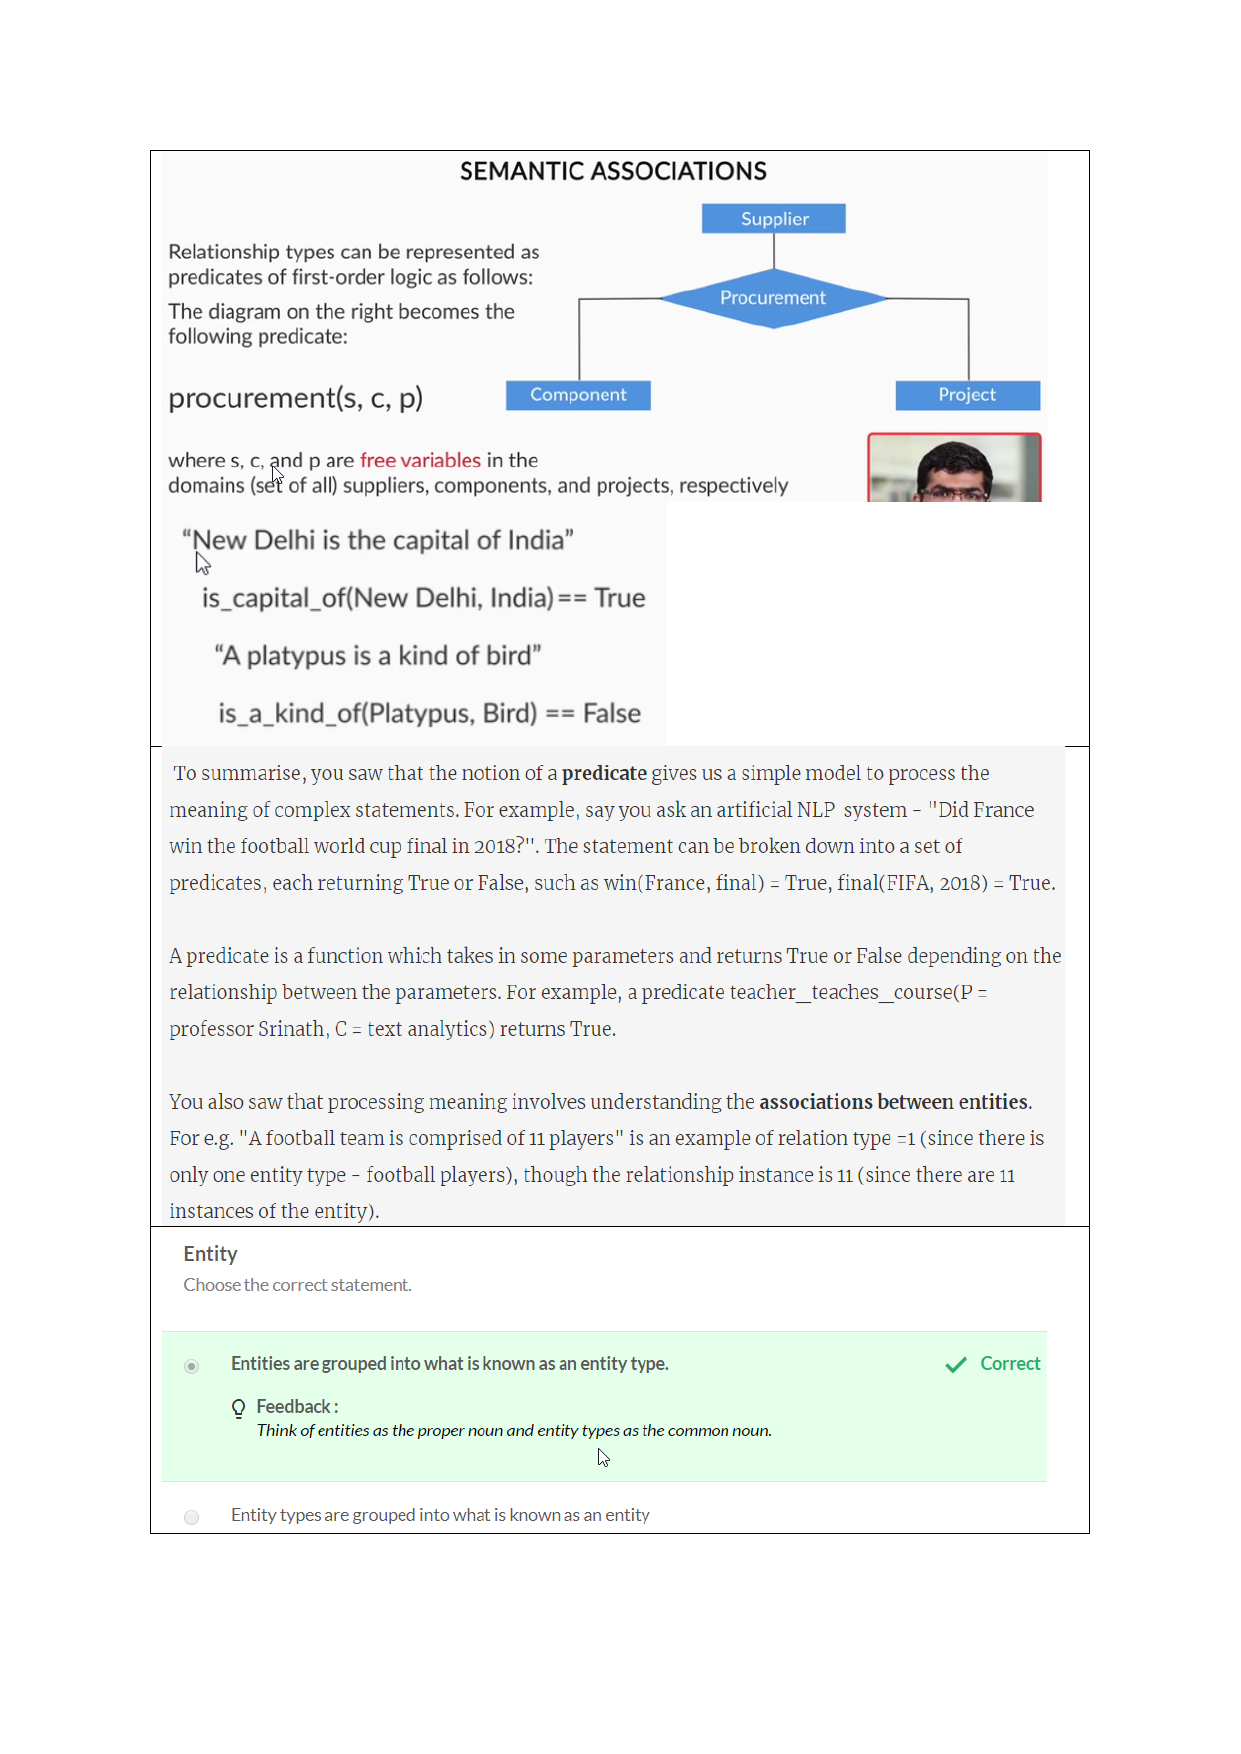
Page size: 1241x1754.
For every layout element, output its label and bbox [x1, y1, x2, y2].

picture [161, 1227, 1048, 1533]
table_cell [151, 1227, 161, 1533]
table_cell [151, 151, 161, 746]
table_cell [1048, 1227, 1089, 1533]
table_cell [667, 151, 1089, 746]
table_cell [1066, 747, 1089, 1226]
table_cell [151, 747, 161, 1226]
picture [161, 151, 1066, 1226]
